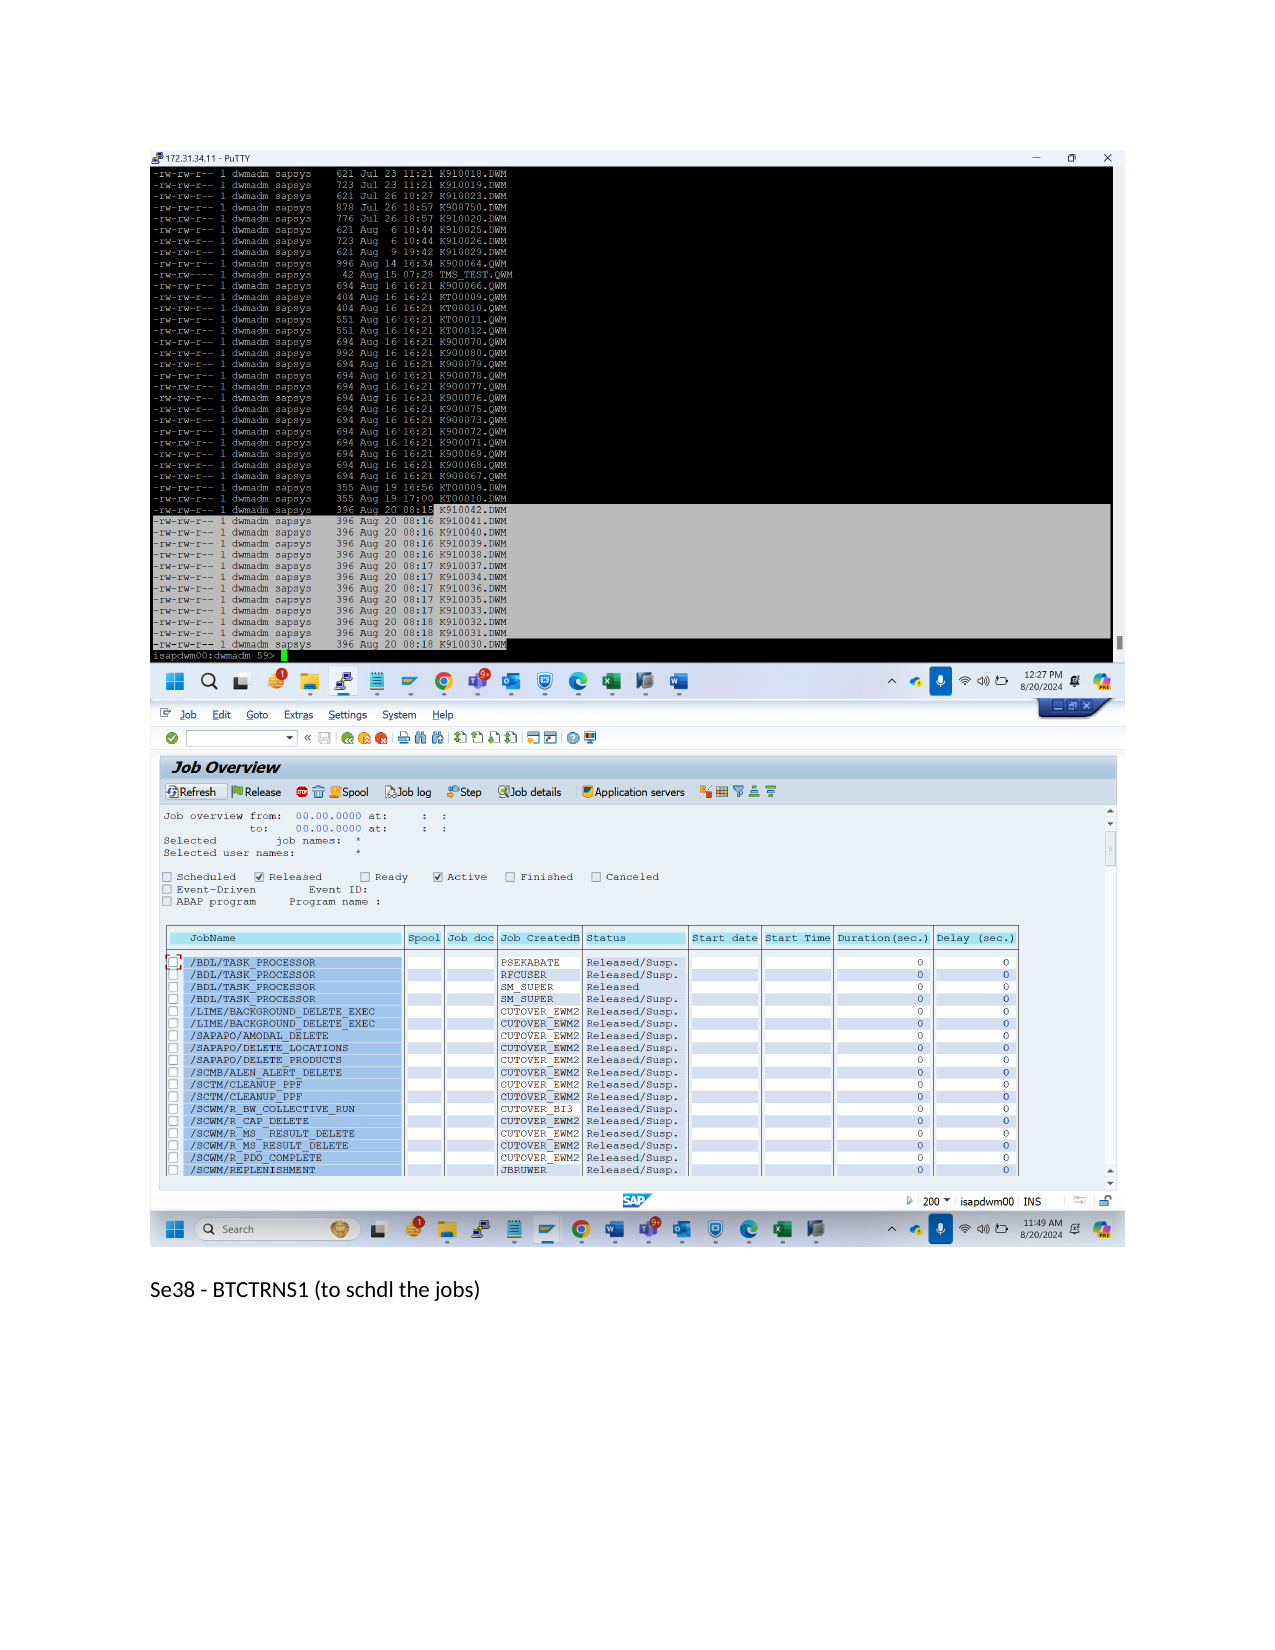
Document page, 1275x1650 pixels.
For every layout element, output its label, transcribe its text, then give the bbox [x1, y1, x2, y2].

picture [150, 150, 1125, 1247]
text Se38 - BTCTRNS1 (to schdl the jobs) [150, 1275, 1125, 1303]
